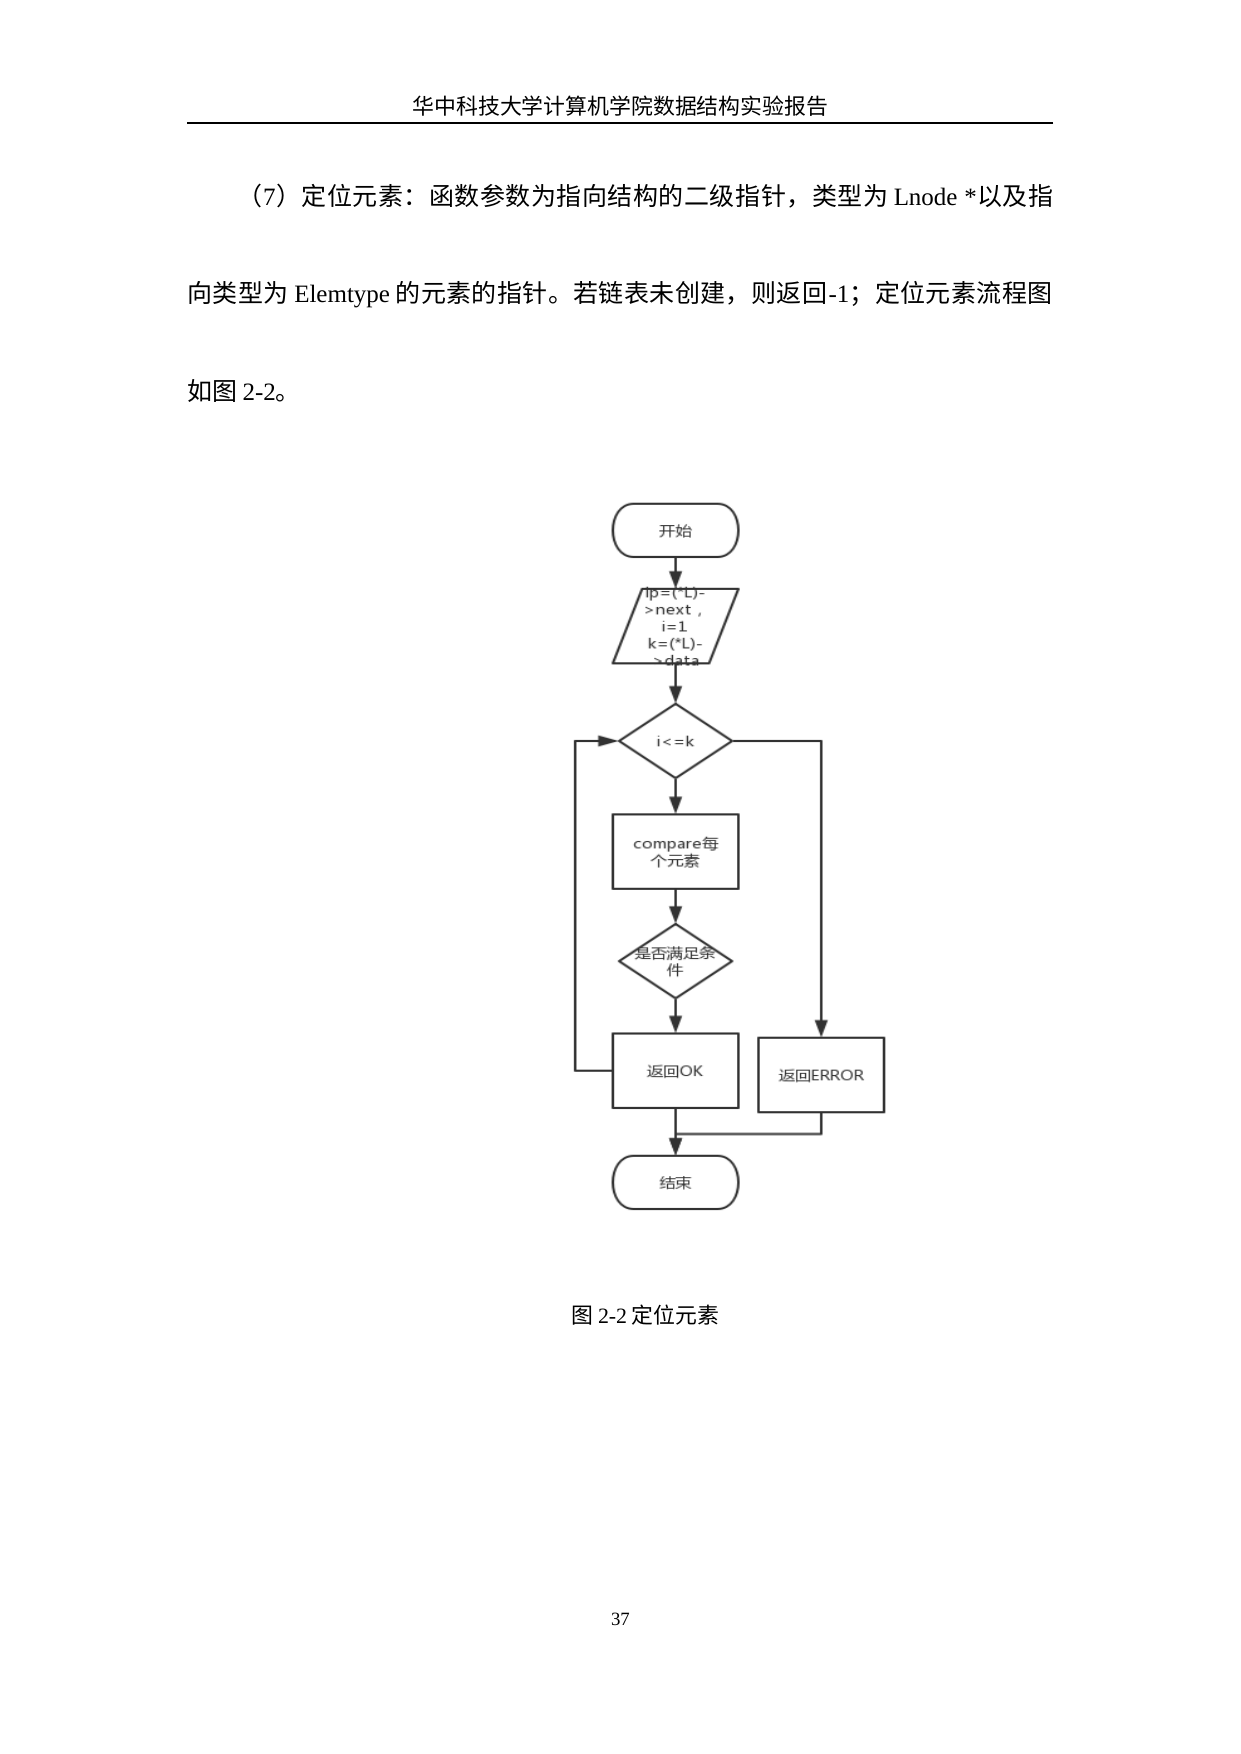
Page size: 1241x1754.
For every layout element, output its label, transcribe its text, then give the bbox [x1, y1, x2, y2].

text 图2-2定位元素 [187, 1298, 1053, 1330]
picture [328, 440, 962, 1275]
text （7）定位元素：函数参数为指向结构的二级指针，类型为Lnode *以及指向类型为Elemtype的元素的指针。若链表未创建，则返回-1；定位元素流程图如图2-2。 [187, 162, 1053, 422]
